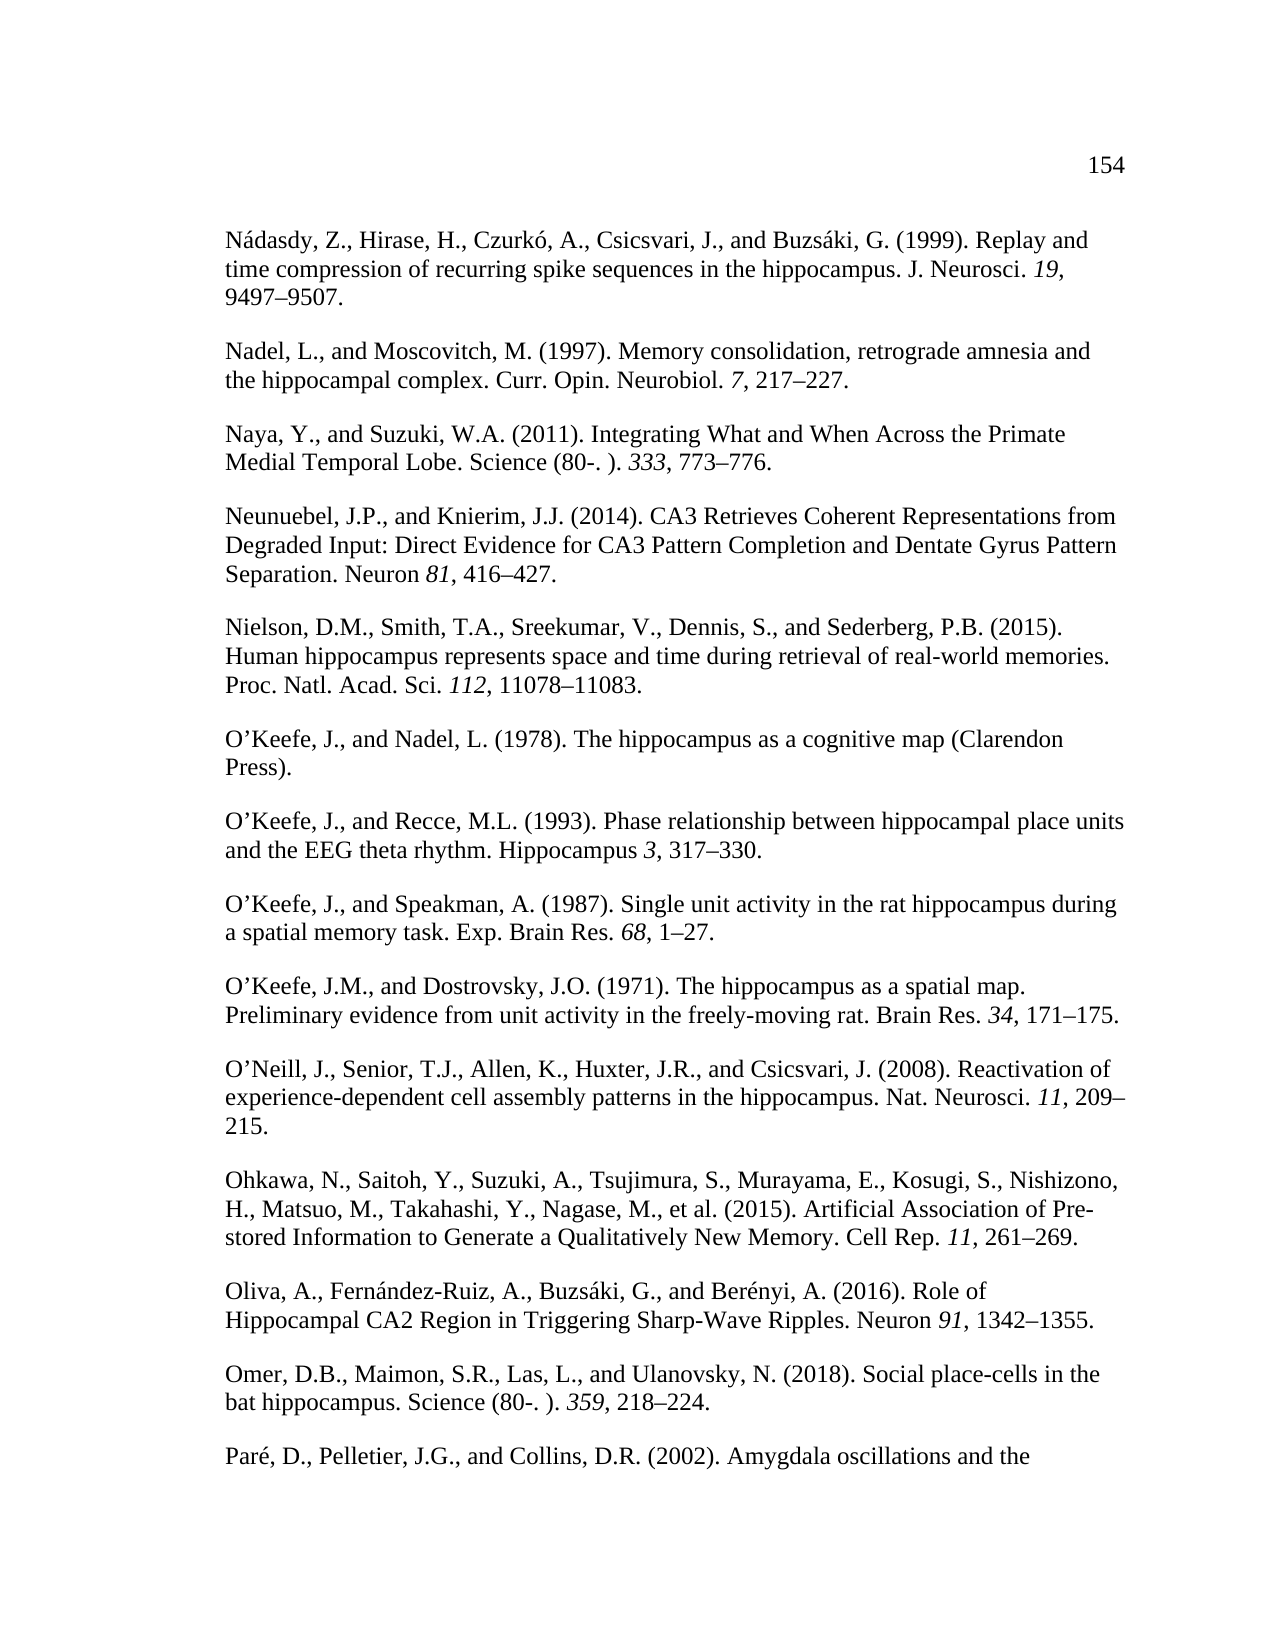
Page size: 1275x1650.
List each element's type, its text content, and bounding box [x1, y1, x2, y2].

text O’Neill, J., Senior, T.J., Allen, K., Huxter, J.R., and Csicsvari, J. (2008). Reactivation of experience-dependent cell assembly patterns in the hippocampus. Nat. Neurosci. 11, 209–215. [225, 1054, 1125, 1140]
text Nádasdy, Z., Hirase, H., Czurkó, A., Csicsvari, J., and Buzsáki, G. (1999). Replay and time compression of recurring spike sequences in the hippocampus. J. Neurosci. 19, 9497–9507. [225, 225, 1125, 311]
text Oliva, A., Fernández-Ruiz, A., Buzsáki, G., and Berényi, A. (2016). Role of Hippocampal CA2 Region in Triggering Sharp-Wave Ripples. Neuron 91, 1342–1355. [225, 1276, 1125, 1334]
text O’Keefe, J., and Speakman, A. (1987). Single unit activity in the rat hippocampus during a spatial memory task. Exp. Brain Res. 68, 1–27. [225, 889, 1125, 946]
text Neunuebel, J.P., and Knierim, J.J. (2014). CA3 Retrieves Coherent Representations from Degraded Input: Direct Evidence for CA3 Pattern Completion and Dentate Gyrus Pattern Separation. Neuron 81, 416–427. [225, 501, 1125, 587]
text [225, 1441, 1125, 1470]
text O’Keefe, J.M., and Dostrovsky, J.O. (1971). The hippocampus as a spatial map. Preliminary evidence from unit activity in the freely-moving rat. Brain Res. 34, 171–175. [225, 971, 1125, 1029]
text Nielson, D.M., Smith, T.A., Sreekumar, V., Dennis, S., and Sederberg, P.B. (2015). Human hippocampus represents space and time during retrieval of real-world memories. Proc. Natl. Acad. Sci. 112, 11078–11083. [225, 612, 1125, 699]
text Nadel, L., and Moscovitch, M. (1997). Memory consolidation, retrograde amnesia and the hippocampal complex. Curr. Opin. Neurobiol. 7, 217–227. [225, 336, 1125, 394]
text O’Keefe, J., and Nadel, L. (1978). The hippocampus as a cognitive map (Clarendon Press). [225, 724, 1125, 781]
text Omer, D.B., Maimon, S.R., Las, L., and Ulanovsky, N. (2018). Social place-cells in the bat hippocampus. Science (80-. ). 359, 218–224. [225, 1359, 1125, 1416]
text Naya, Y., and Suzuki, W.A. (2011). Integrating What and When Across the Primate Medial Temporal Lobe. Science (80-. ). 333, 773–776. [225, 419, 1125, 476]
text Ohkawa, N., Saitoh, Y., Suzuki, A., Tsujimura, S., Murayama, E., Kosugi, S., Nishizono, H., Matsuo, M., Takahashi, Y., Nagase, M., et al. (2015). Artificial Association of Pre-stored Information to Generate a Qualitatively New Memory. Cell Rep. 11, 261–269. [225, 1165, 1125, 1251]
text O’Keefe, J., and Recce, M.L. (1993). Phase relationship between hippocampal place units and the EEG theta rhythm. Hippocampus 3, 317–330. [225, 806, 1125, 864]
